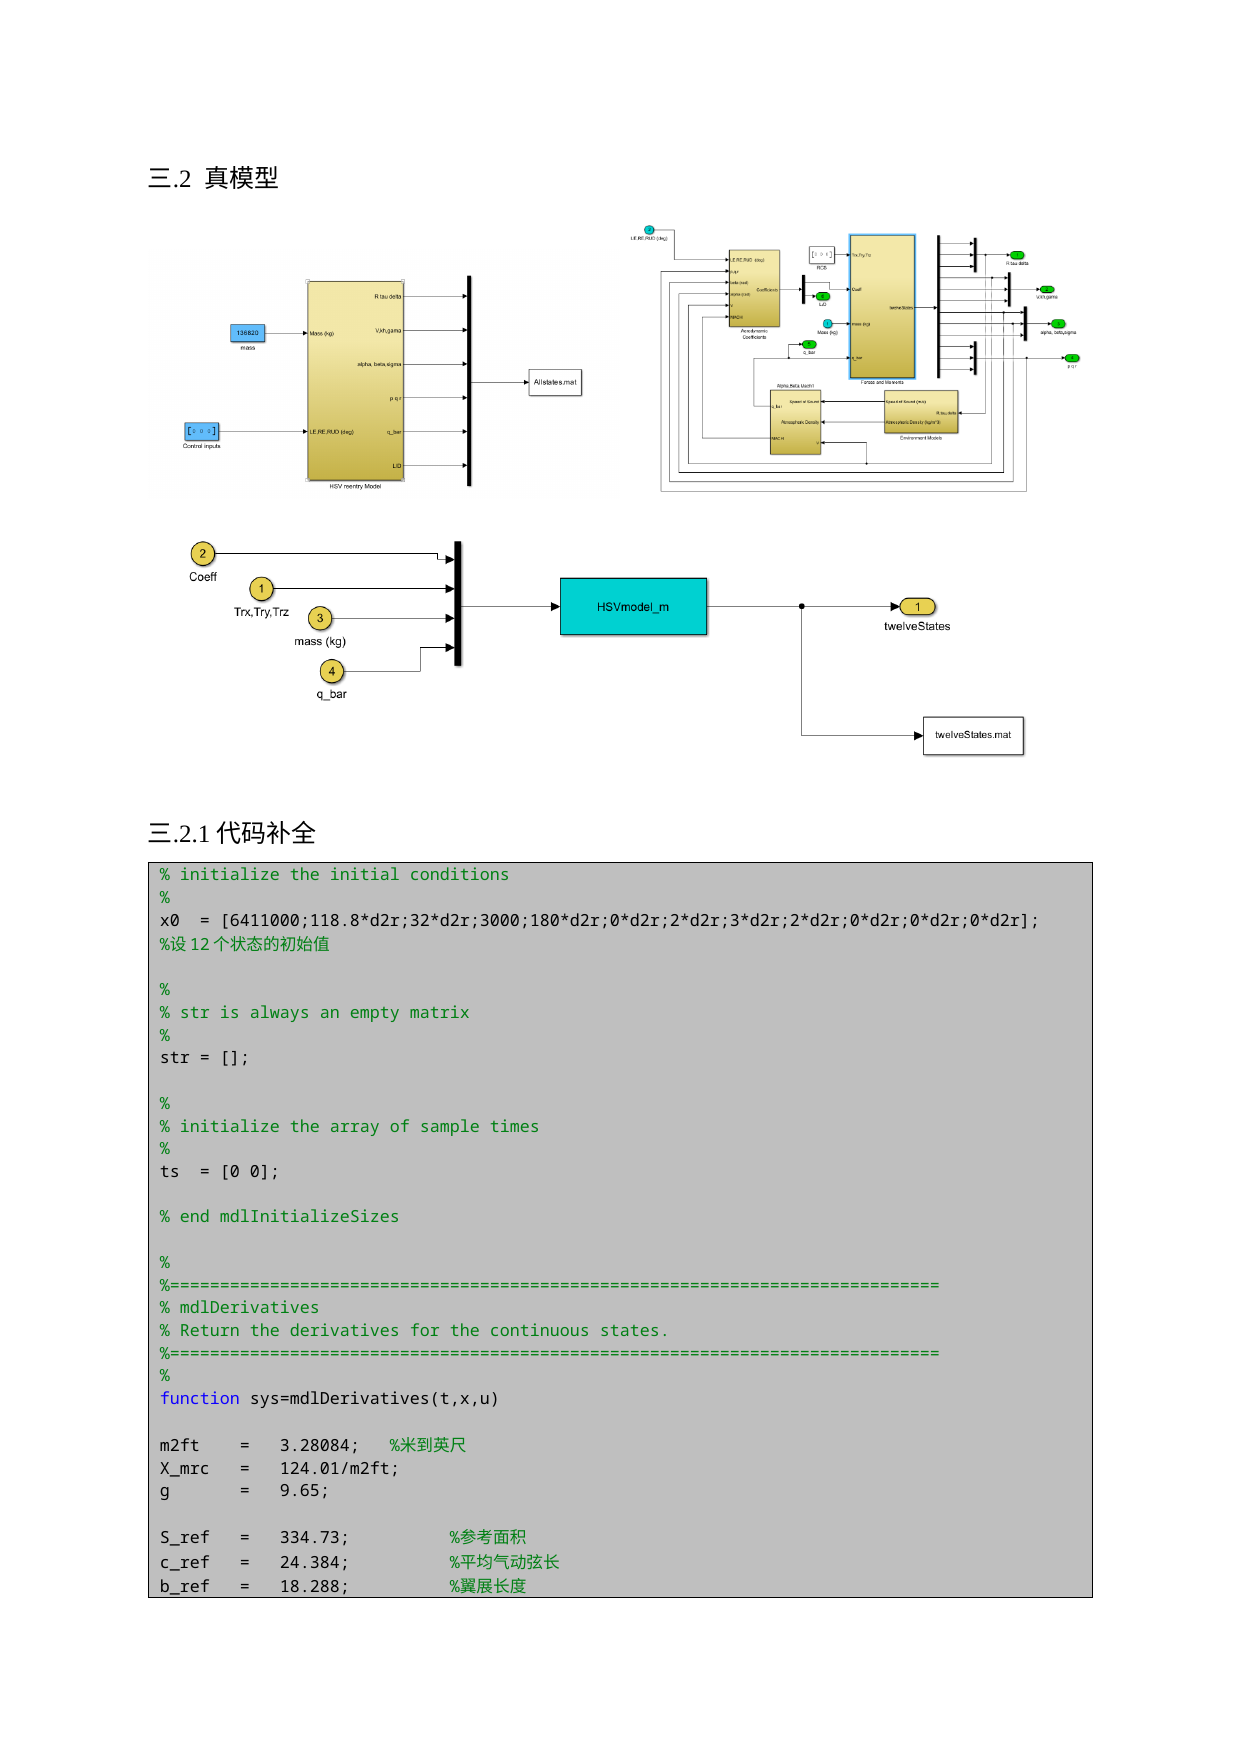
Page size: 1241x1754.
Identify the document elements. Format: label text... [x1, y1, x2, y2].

picture [147, 207, 1093, 801]
subtitle 真模型 [148, 159, 1092, 195]
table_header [149, 863, 1092, 1597]
subtitle 代码补全 [148, 813, 1092, 849]
